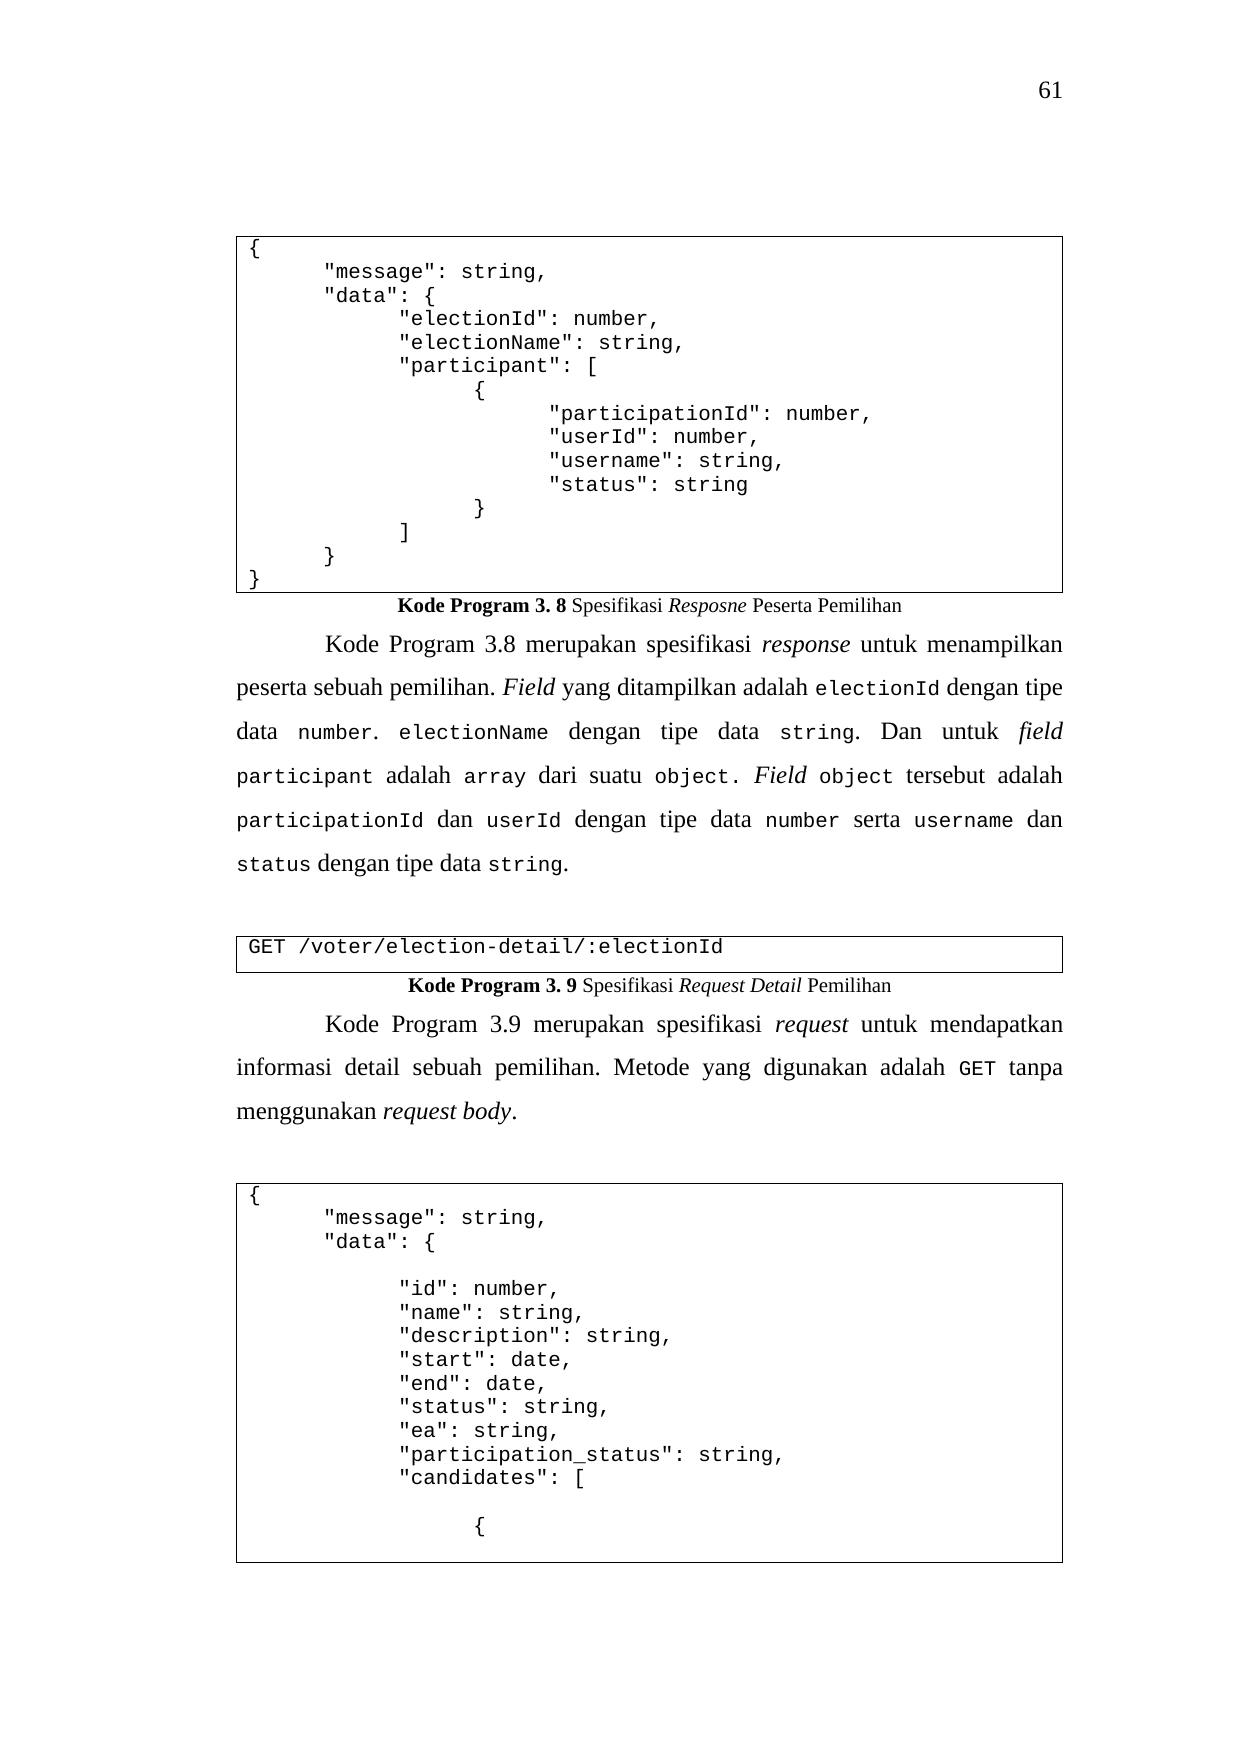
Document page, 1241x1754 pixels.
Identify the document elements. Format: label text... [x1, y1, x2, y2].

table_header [237, 1184, 1062, 1562]
text Kode Program 3.9 merupakan spesifikasi request untuk mendapatkan informasi detail sebuah pemilihan. Metode yang digunakan adalah GET tanpa menggunakan request body. [236, 1009, 1063, 1125]
text Kode Program 3. 9 Spesifikasi Request Detail Pemilihan [236, 973, 1063, 997]
text Kode Program 3.8 merupakan spesifikasi response untuk menampilkan peserta sebuah pemilihan. Field yang ditampilkan adalah electionId dengan tipe data number. electionName dengan tipe data string. Dan untuk field participant adalah array dari suatu object. Field object tersebut adalah participationId dan userId dengan tipe data number serta username dan status dengan tipe data string. [236, 629, 1063, 878]
text Kode Program 3. 8 Spesifikasi Resposne Peserta Pemilihan [236, 593, 1063, 617]
table_header GET /voter/election-detail/:electionId [237, 937, 1062, 972]
table_header { "message": string, "data": { "electionId": number, "electionName": string, "participant": [ { "participationId": number, "userId": number, "username": string, "status": string } ] } } [237, 237, 1062, 592]
